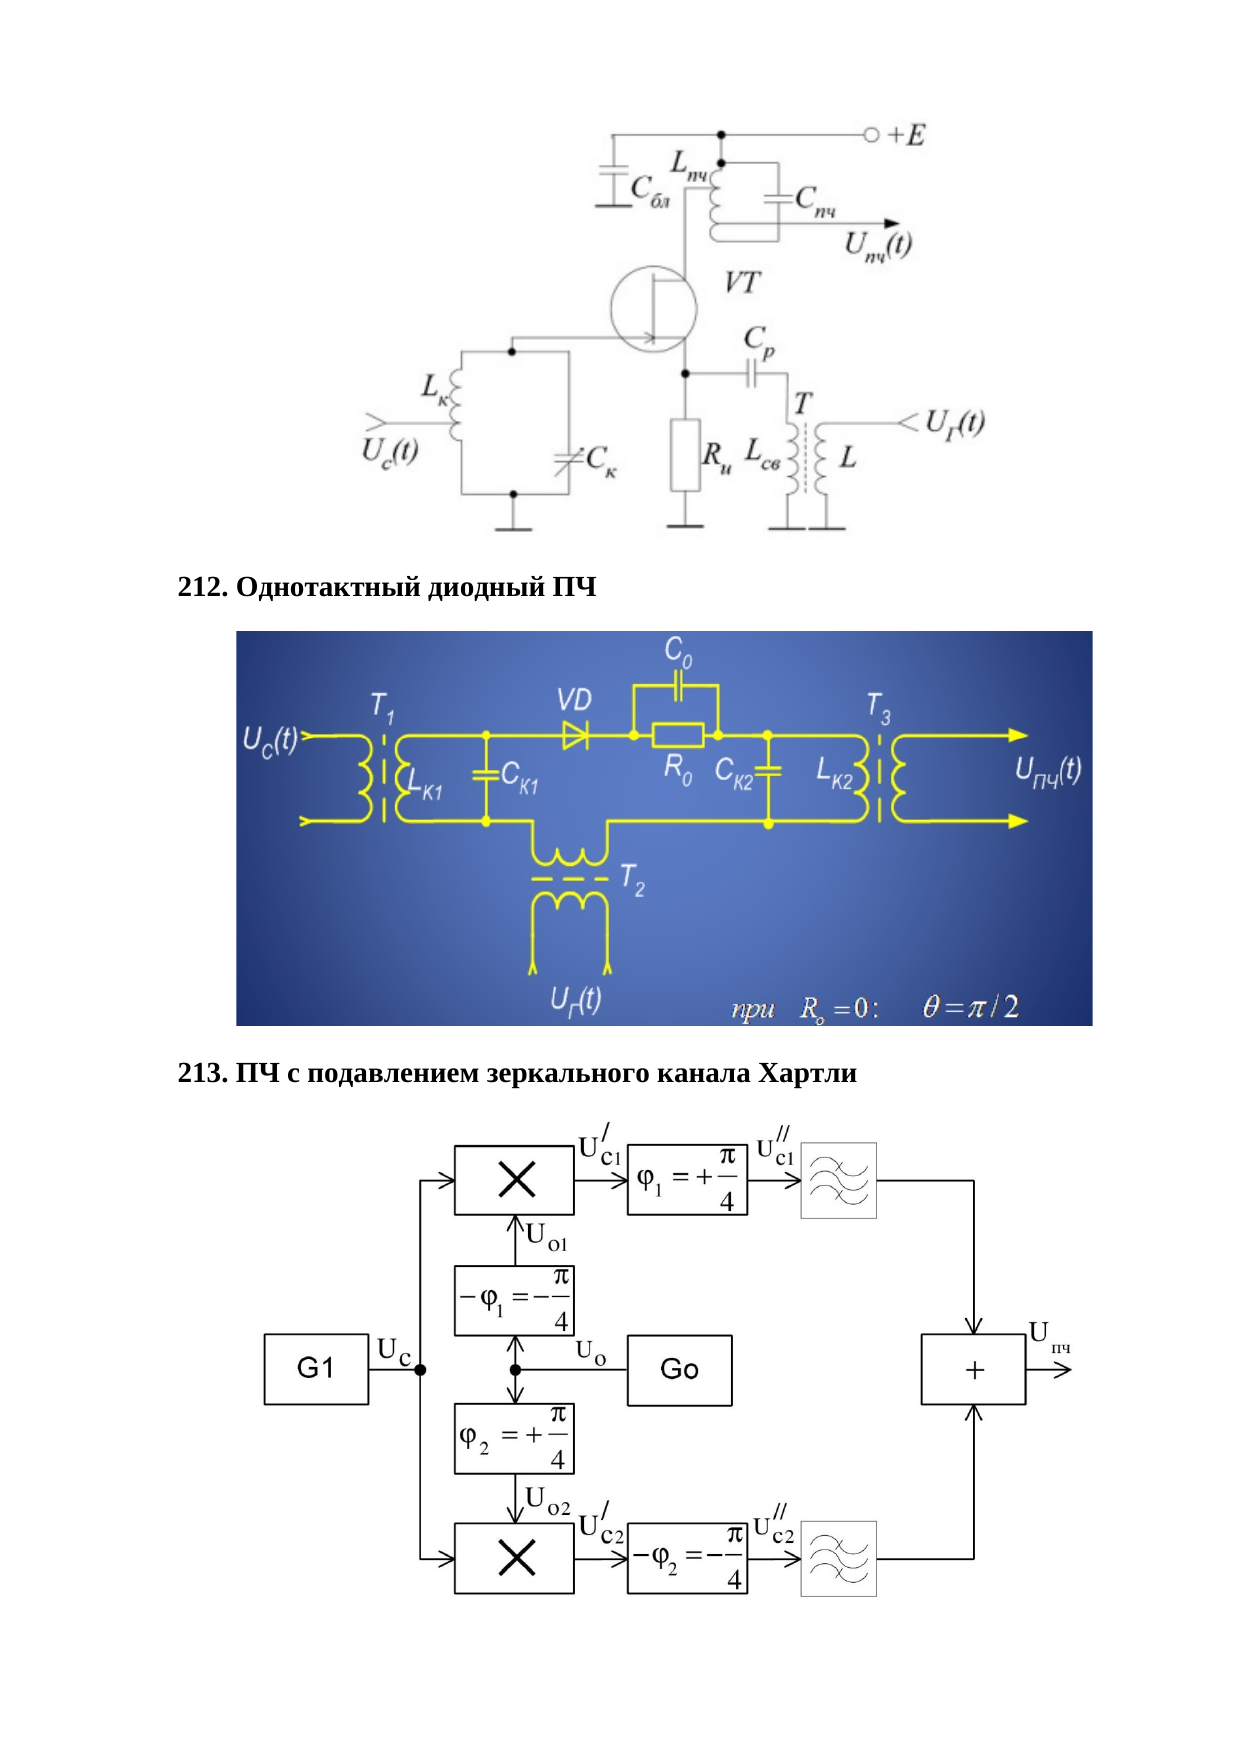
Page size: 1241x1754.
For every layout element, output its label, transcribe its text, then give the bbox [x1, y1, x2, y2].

text 213. ПЧ с подавлением зеркального канала Хартли [177, 1055, 1152, 1088]
picture [236, 631, 1093, 1026]
picture [244, 1117, 1085, 1612]
text 212. Однотактный диодный ПЧ [177, 569, 1152, 603]
picture [339, 118, 990, 540]
